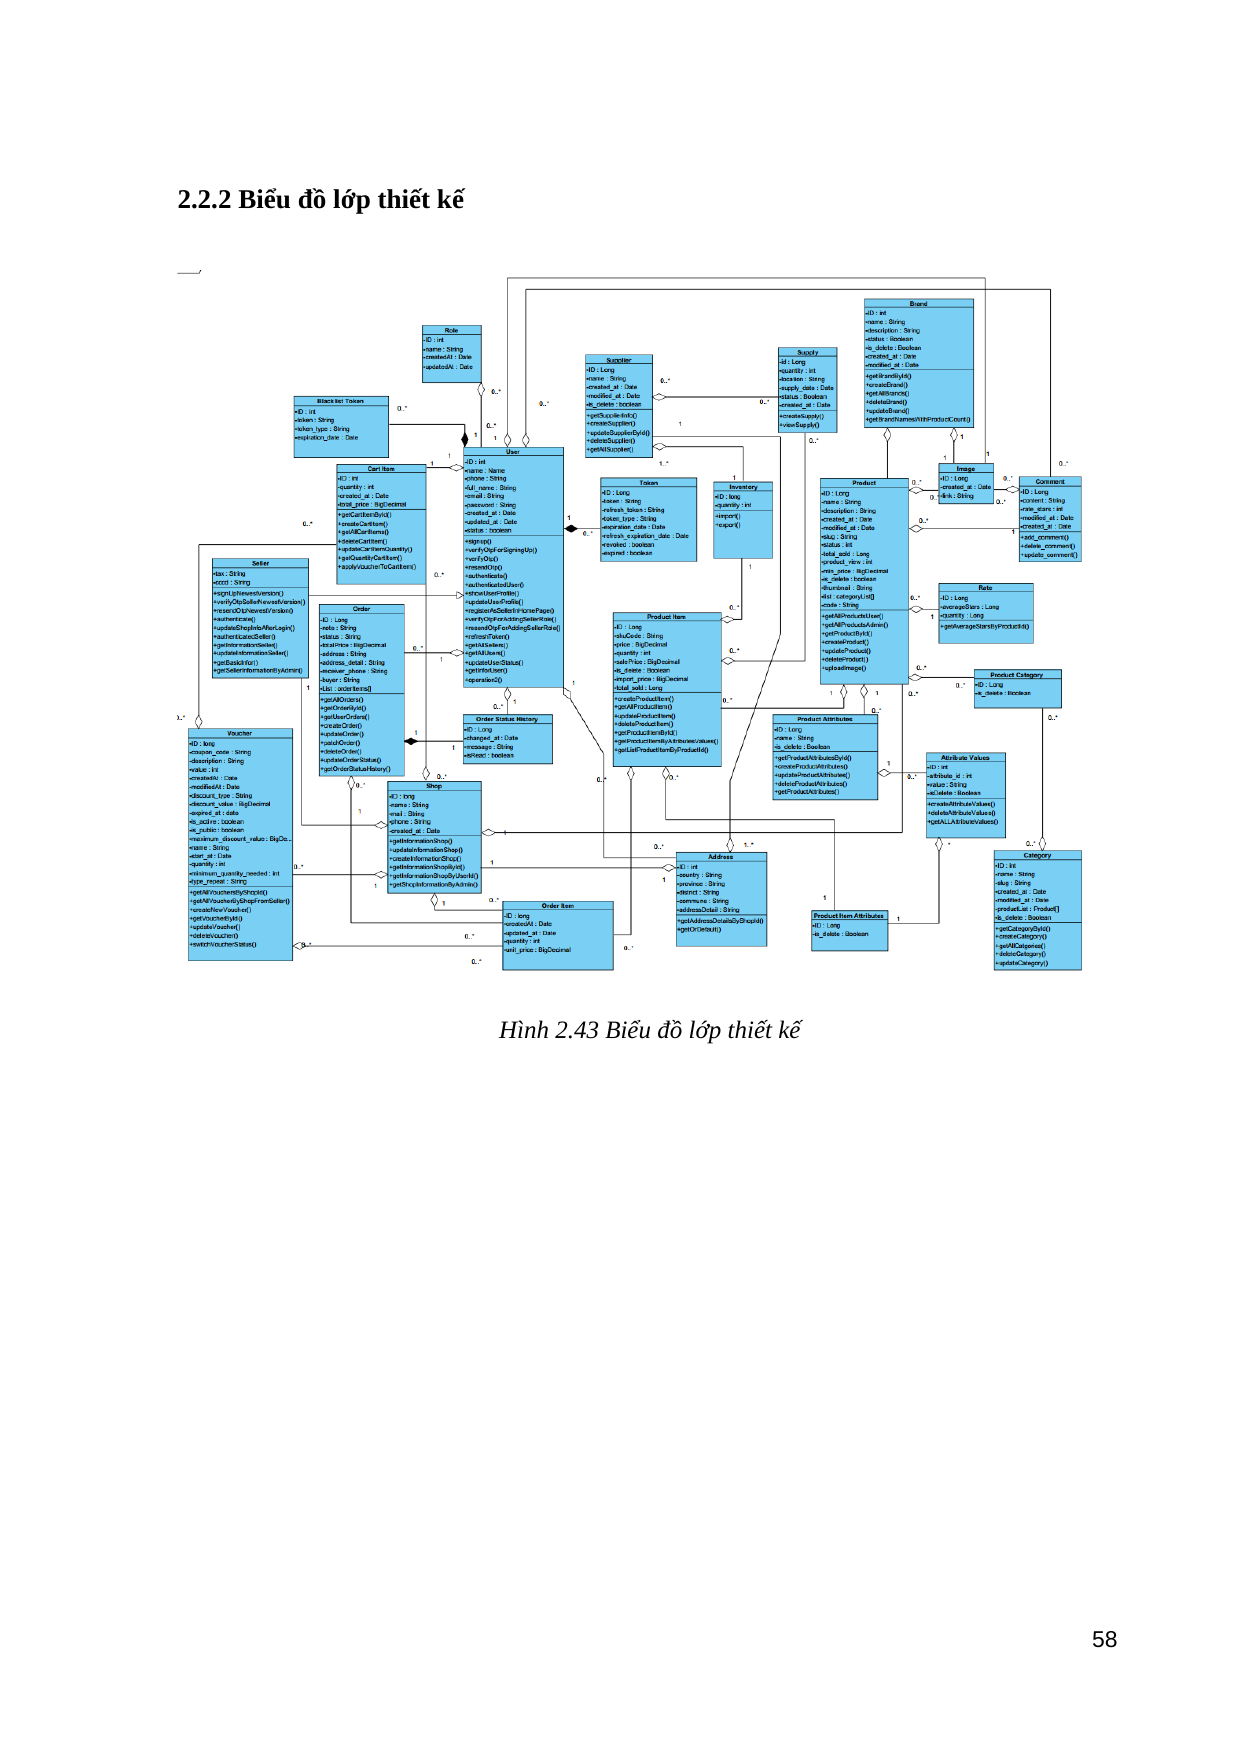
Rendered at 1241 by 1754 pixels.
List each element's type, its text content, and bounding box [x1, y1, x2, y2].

text Hình 2.43 Biểu đồ lớp thiết kế [177, 1015, 1122, 1044]
picture [177, 270, 1118, 983]
subtitle 2.2.2 Biểu đồ lớp thiết kế [177, 183, 1122, 214]
